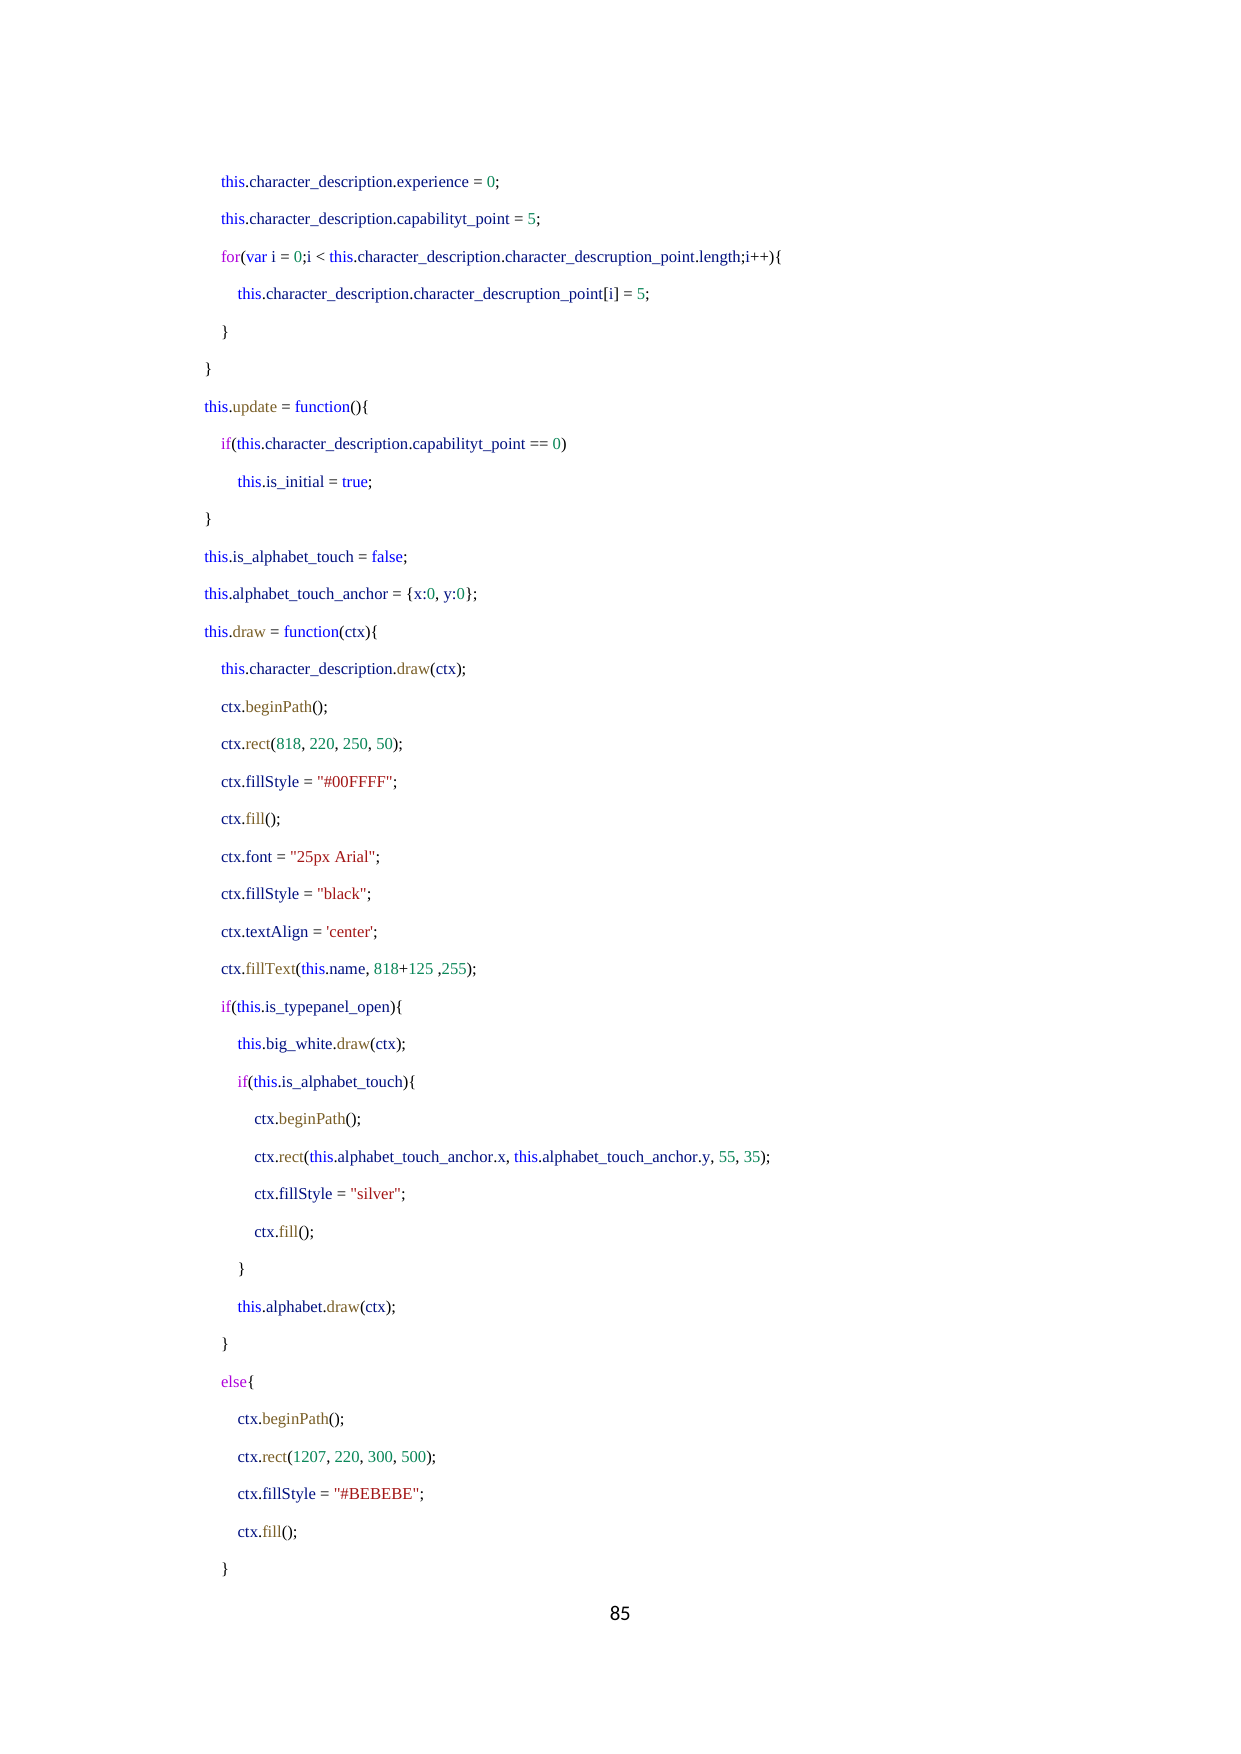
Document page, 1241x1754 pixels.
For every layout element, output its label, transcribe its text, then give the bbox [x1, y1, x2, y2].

text ctx.rect(818, 220, 250, 50); [187, 725, 1053, 762]
text } [187, 350, 1053, 387]
text ctx.fillStyle = "black"; [187, 875, 1053, 912]
text ctx.textAlign = 'center'; [187, 912, 1053, 950]
text ctx.beginPath(); [187, 1100, 1053, 1137]
text ctx.rect(this.alphabet_touch_anchor.x, this.alphabet_touch_anchor.y, 55, 35); [187, 1137, 1053, 1175]
text ctx.fillText(this.name, 818+125 ,255); [187, 950, 1053, 987]
text ctx.fillStyle = "#00FFFF"; [187, 762, 1053, 800]
text this.draw = function(ctx){ [187, 612, 1053, 650]
text if(this.is_alphabet_touch){ [187, 1062, 1053, 1100]
text this.is_initial = true; [187, 462, 1053, 500]
text this.character_description.capabilityt_point = 5; [187, 200, 1053, 237]
text if(this.is_typepanel_open){ [187, 987, 1053, 1025]
text } [187, 312, 1053, 350]
text ctx.fill(); [187, 1512, 1053, 1550]
text } [187, 1550, 1053, 1587]
text ctx.fillStyle = "silver"; [187, 1175, 1053, 1212]
text ctx.beginPath(); [187, 1400, 1053, 1437]
text ctx.fill(); [187, 800, 1053, 837]
text this.character_description.draw(ctx); [187, 650, 1053, 687]
text ctx.rect(1207, 220, 300, 500); [187, 1437, 1053, 1475]
text this.alphabet_touch_anchor = {x:0, y:0}; [187, 575, 1053, 612]
text } [187, 500, 1053, 537]
text ctx.fill(); [187, 1212, 1053, 1250]
text } [187, 1325, 1053, 1362]
text } [187, 1250, 1053, 1287]
text for(var i = 0;i < this.character_description.character_descruption_point.length;i++){ [187, 237, 1053, 275]
text this.update = function(){ [187, 387, 1053, 425]
text this.is_alphabet_touch = false; [187, 537, 1053, 575]
text this.character_description.experience = 0; [187, 162, 1053, 200]
text this.alphabet.draw(ctx); [187, 1287, 1053, 1325]
text ctx.beginPath(); [187, 687, 1053, 725]
text ctx.fillStyle = "#BEBEBE"; [187, 1475, 1053, 1512]
text if(this.character_description.capabilityt_point == 0) [187, 425, 1053, 462]
text this.big_white.draw(ctx); [187, 1025, 1053, 1062]
text this.character_description.character_descruption_point[i] = 5; [187, 275, 1053, 312]
text else{ [187, 1362, 1053, 1400]
text ctx.font = "25px Arial"; [187, 837, 1053, 875]
